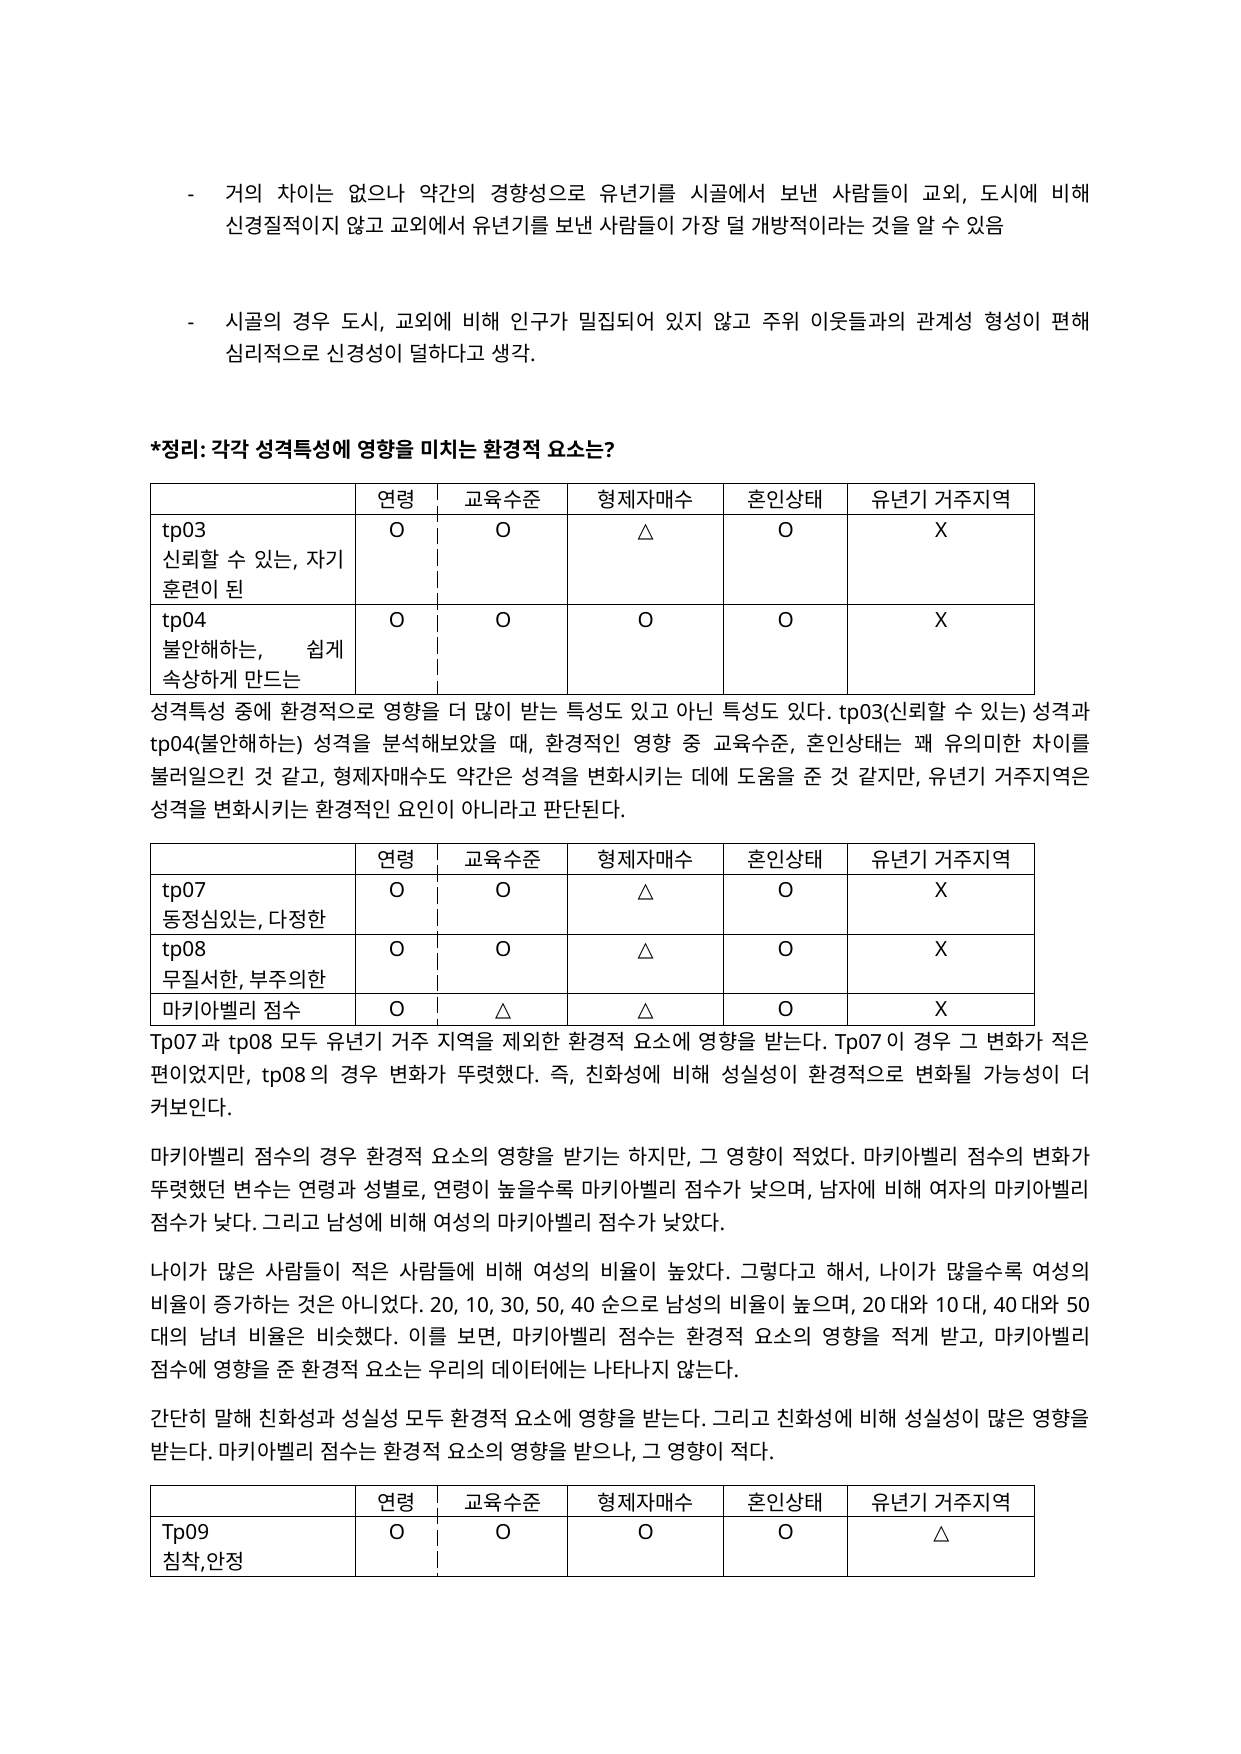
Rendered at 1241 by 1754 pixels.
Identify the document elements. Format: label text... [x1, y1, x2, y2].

table_header 혼인상태 [724, 844, 847, 874]
table_cell △ [848, 1517, 1034, 1576]
table_cell O [438, 875, 567, 933]
table_cell tp07 동정심있는, 다정한 [151, 875, 355, 933]
table_cell O [568, 1517, 723, 1576]
table_header 교육수준 [438, 1486, 567, 1516]
table_cell O [438, 515, 567, 604]
table_header 형제자매수 [568, 1486, 723, 1516]
table_header 형제자매수 [568, 844, 723, 874]
table_header 연령 [356, 484, 438, 514]
text 성격특성 중에 환경적으로 영향을 더 많이 받는 특성도 있고 아닌 특성도 있다. tp03(신뢰할 수 있는) 성격과 tp04(불안해하는) 성격을 분석해보았을 때, 환경적인 영향 중 교육수준, 혼인상태는 꽤 유의미한 차이를 불러일으킨 것 같고, 형제자매수도 약간은 성격을 변화시키는 데에 도움을 준 것 같지만, 유년기 거주지역은 성격을 변화시키는 환경적인 요인이 아니라고 판단된다. [150, 695, 1090, 823]
table_cell X [848, 875, 1034, 933]
table_header [151, 844, 355, 874]
text 간단히 말해 친화성과 성실성 모두 환경적 요소에 영향을 받는다. 그리고 친화성에 비해 성실성이 많은 영향을 받는다. 마키아벨리 점수는 환경적 요소의 영향을 받으나, 그 영향이 적다. [150, 1403, 1090, 1466]
table_cell △ [568, 515, 723, 604]
table_cell O [438, 605, 567, 694]
table_cell X [848, 994, 1034, 1024]
table_cell O [724, 605, 847, 694]
table_cell O [724, 875, 847, 933]
table_header 교육수준 [438, 484, 567, 514]
table_cell O [356, 994, 438, 1024]
table_header 형제자매수 [568, 484, 723, 514]
table_cell △ [568, 935, 723, 993]
table_cell O [724, 515, 847, 604]
table_cell O [724, 1517, 847, 1576]
table_header 유년기 거주지역 [848, 1486, 1034, 1516]
table_cell X [848, 605, 1034, 694]
table_cell 마키아벨리 점수 [151, 994, 355, 1024]
table_cell O [356, 1517, 438, 1576]
table_cell △ [438, 994, 567, 1024]
table_header 유년기 거주지역 [848, 844, 1034, 874]
table_header 연령 [356, 844, 438, 874]
table_cell tp08 무질서한, 부주의한 [151, 935, 355, 993]
table_cell X [848, 935, 1034, 993]
text *정리: 각각 성격특성에 영향을 미치는 환경적 요소는? [150, 433, 1090, 464]
text Tp07과 tp08 모두 유년기 거주 지역을 제외한 환경적 요소에 영향을 받는다. Tp07이 경우 그 변화가 적은 편이었지만, tp08의 경우 변화가 뚜렷했다. 즉, 친화성에 비해 성실성이 환경적으로 변화될 가능성이 더 커보인다. [150, 1026, 1090, 1121]
table_header 유년기 거주지역 [848, 484, 1034, 514]
table_cell O [724, 994, 847, 1024]
table_cell O [356, 875, 438, 933]
text 나이가 많은 사람들이 적은 사람들에 비해 여성의 비율이 높았다. 그렇다고 해서, 나이가 많을수록 여성의 비율이 증가하는 것은 아니었다. 20, 10, 30, 50, 40 순으로 남성의 비율이 높으며, 20대와 10대, 40대와 50대의 남녀 비율은 비슷했다. 이를 보면, 마키아벨리 점수는 환경적 요소의 영향을 적게 받고, 마키아벨리 점수에 영향을 준 환경적 요소는 우리의 데이터에는 나타나지 않는다. [150, 1255, 1090, 1384]
table_header 혼인상태 [724, 484, 847, 514]
table_cell O [568, 605, 723, 694]
table_cell tp04 불안해하는, 쉽게 속상하게 만드는 [151, 605, 355, 694]
table_header [151, 1486, 355, 1516]
table_cell Tp09 침착,안정 [151, 1517, 355, 1576]
table_cell X [848, 515, 1034, 604]
table_cell O [438, 935, 567, 993]
table_cell △ [568, 875, 723, 933]
table_cell tp03 신뢰할 수 있는, 자기 훈련이 된 [151, 515, 355, 604]
table_cell O [356, 605, 438, 694]
list 시골의 경우 도시, 교외에 비해 인구가 밀집되어 있지 않고 주위 이웃들과의 관계성 형성이 편해 심리적으로 신경성이 덜하다고 생각. [187, 305, 1090, 368]
table_cell O [724, 935, 847, 993]
table_header 교육수준 [438, 844, 567, 874]
table_cell O [356, 935, 438, 993]
table_cell O [438, 1517, 567, 1576]
table_header 연령 [356, 1486, 438, 1516]
table_header [151, 484, 355, 514]
table_header 혼인상태 [724, 1486, 847, 1516]
list 거의 차이는 없으나 약간의 경향성으로 유년기를 시골에서 보낸 사람들이 교외, 도시에 비해 신경질적이지 않고 교외에서 유년기를 보낸 사람들이 가장 덜 개방적이라는 것을 알 수 있음 [187, 177, 1090, 239]
table_cell △ [568, 994, 723, 1024]
table_cell O [356, 515, 438, 604]
text 마키아벨리 점수의 경우 환경적 요소의 영향을 받기는 하지만, 그 영향이 적었다. 마키아벨리 점수의 변화가 뚜렷했던 변수는 연령과 성별로, 연령이 높을수록 마키아벨리 점수가 낮으며, 남자에 비해 여자의 마키아벨리 점수가 낮다. 그리고 남성에 비해 여성의 마키아벨리 점수가 낮았다. [150, 1140, 1090, 1236]
